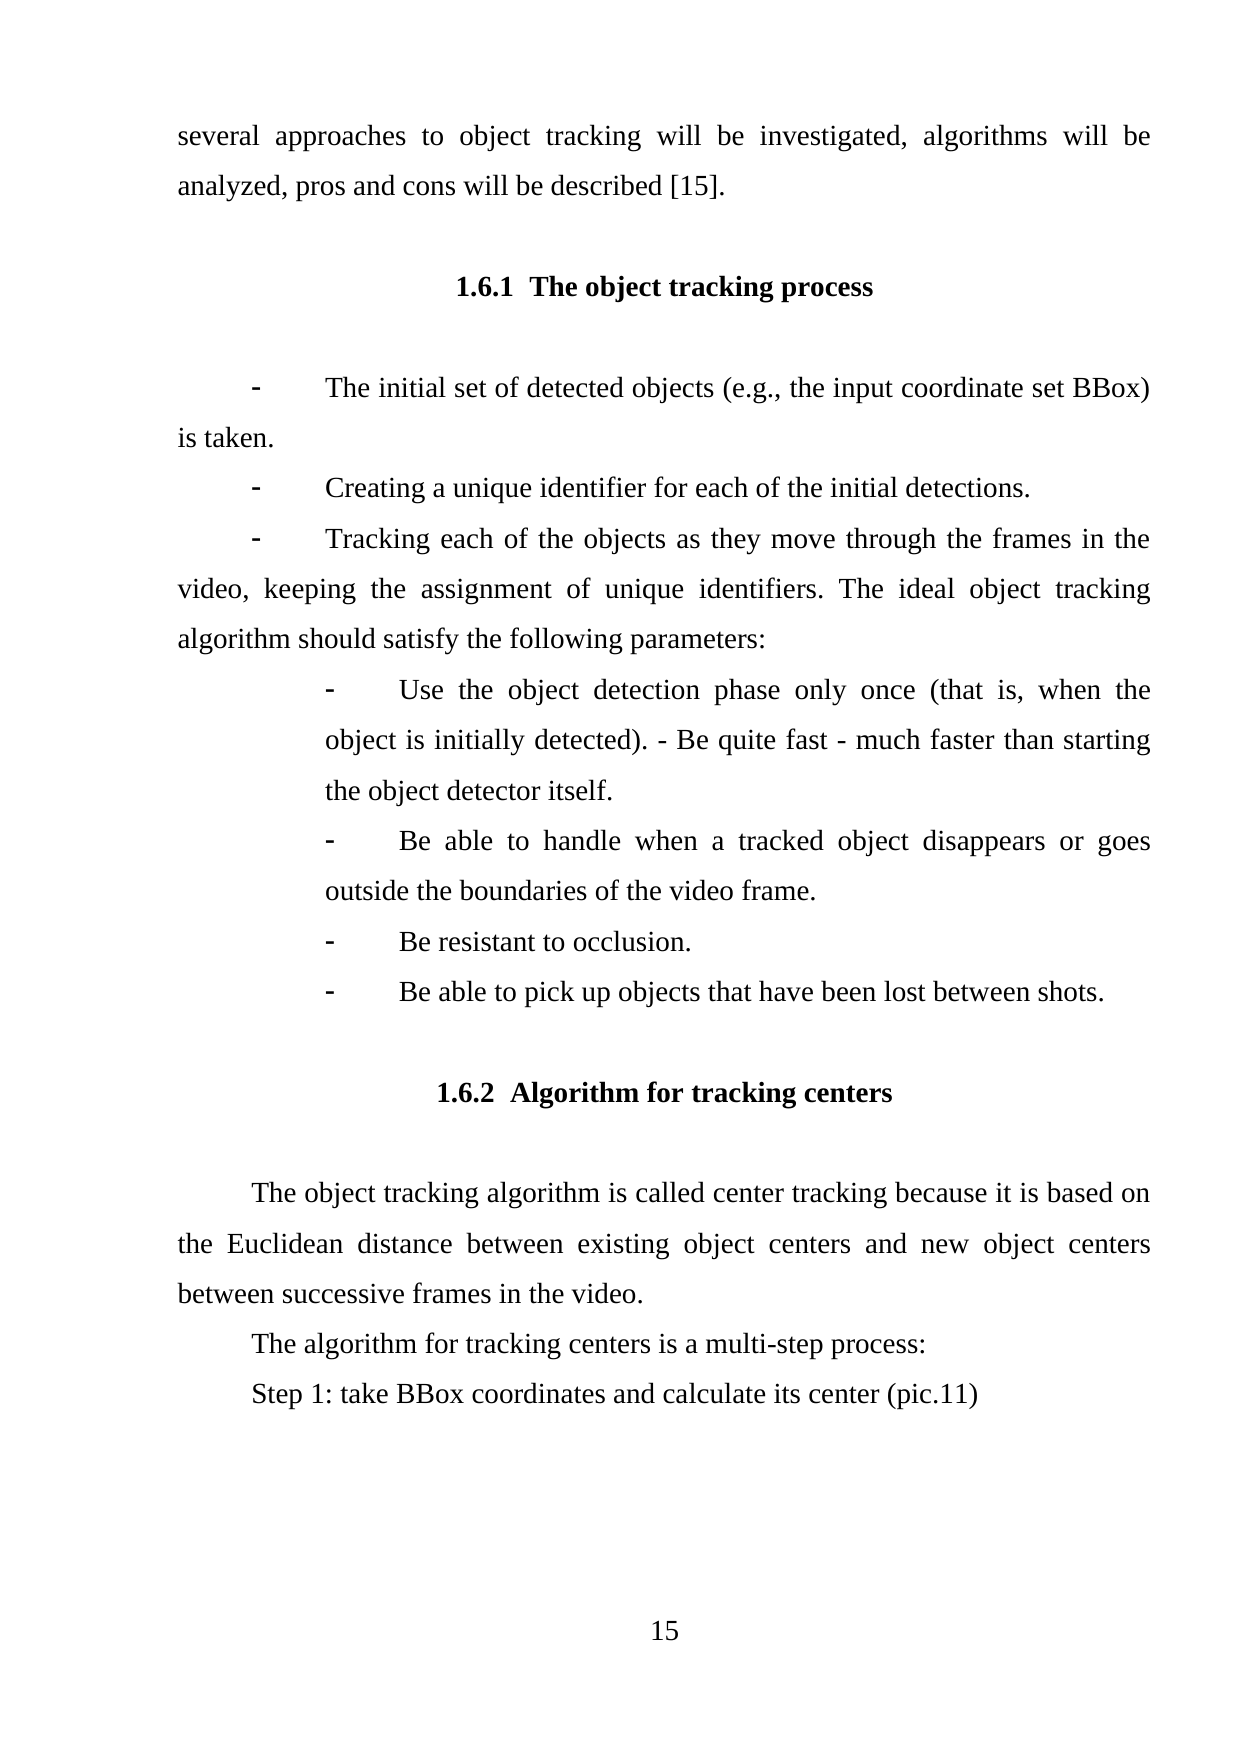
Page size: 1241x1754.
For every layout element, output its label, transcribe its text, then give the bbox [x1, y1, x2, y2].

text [177, 118, 1152, 202]
list Be able to handle when a tracked object disappears or goes outside the boundaries of the video frame. [325, 823, 1152, 907]
text The algorithm for tracking centers is a multi-step process: [177, 1326, 1152, 1360]
list Be resistant to occlusion. [325, 924, 1152, 957]
list The initial set of detected objects (e.g., the input coordinate set BBox) is taken. [177, 370, 1152, 454]
list Be able to pick up objects that have been lost between shots. [325, 974, 1152, 1008]
text The object tracking algorithm is called center tracking because it is based on the Euclidean distance between existing object centers and new object centers between successive frames in the video. [177, 1175, 1152, 1309]
subtitle 1.6.1 The object tracking process [177, 269, 1152, 303]
text Step 1: take BBox coordinates and calculate its center (pic.11) [177, 1377, 1152, 1410]
list Creating a unique identifier for each of the initial detections. [177, 470, 1152, 504]
subtitle 1.6.2 Algorithm for tracking centers [177, 1075, 1152, 1108]
list Use the object detection phase only once (that is, when the object is initially detected). - Be quite fast - much faster than starting the object detector itself. [325, 672, 1152, 806]
list Tracking each of the objects as they move through the frames in the video, keeping the assignment of unique identifiers. The ideal object tracking algorithm should satisfy the following parameters: [177, 521, 1152, 655]
